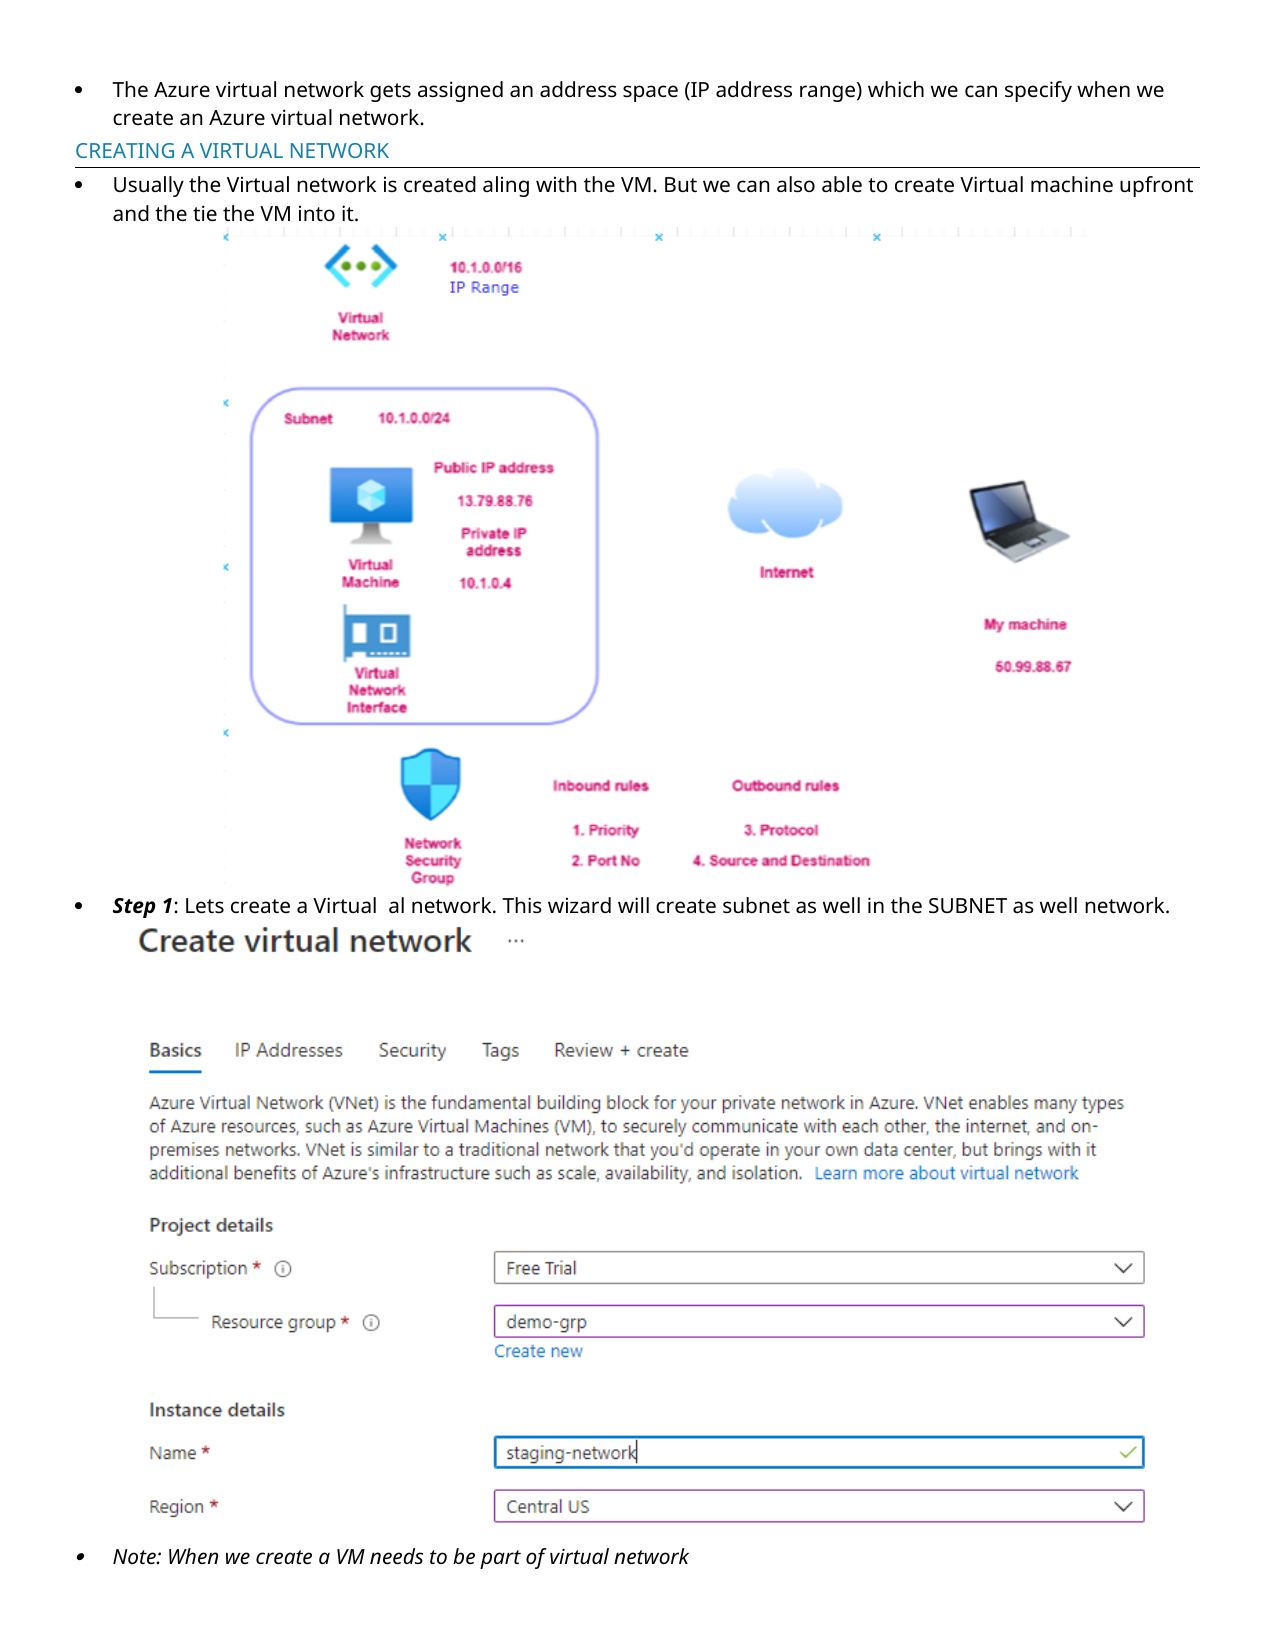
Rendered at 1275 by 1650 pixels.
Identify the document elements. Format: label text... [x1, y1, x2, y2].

subtitle CREATING A VIRTUAL NETWORK [75, 136, 1200, 167]
list Usually the Virtual network is created aling with the VM. But we can also able to create Virtual machine upfront and the tie the VM into it. [75, 170, 1200, 227]
list The Azure virtual network gets assigned an address space (IP address range) which we can specify when we create an Azure virtual network. [75, 75, 1200, 132]
list Step 1: Lets create a Virtual al network. This wizard will create subnet as well in the SUBNET as well network. [75, 891, 1200, 919]
picture [119, 919, 1156, 1542]
picture [223, 227, 1089, 891]
list Note: When we create a VM needs to be part of virtual network [75, 1542, 1200, 1570]
